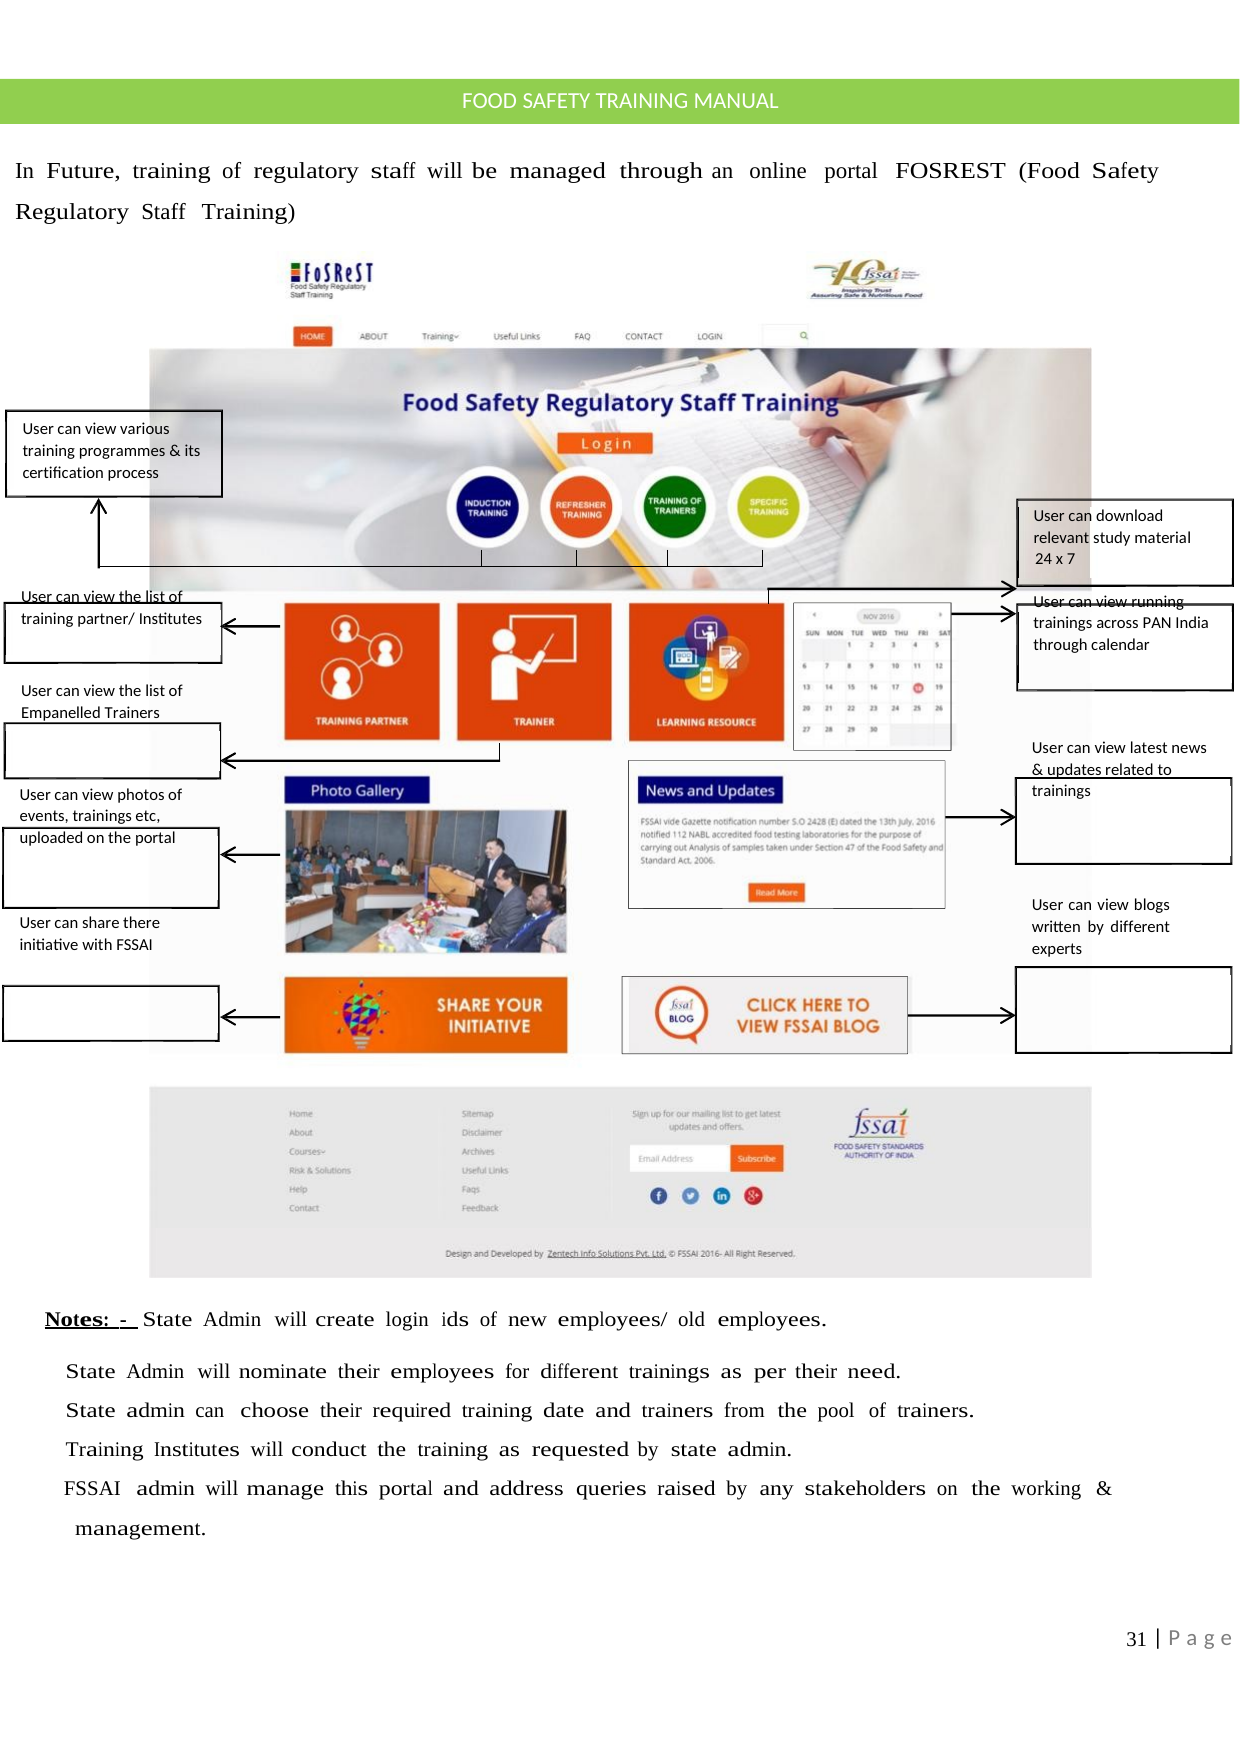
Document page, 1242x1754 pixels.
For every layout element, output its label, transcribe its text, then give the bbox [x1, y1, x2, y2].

text & updates related to trainings [1032, 759, 1176, 801]
picture [3, 829, 218, 906]
text User can view various training programmes & its certification process [22, 418, 204, 482]
picture [1018, 606, 1232, 689]
text User can share there initiative with FSSAI [19, 912, 163, 954]
picture [6, 412, 221, 495]
text Notes: - State Admin will create login ids of new employees/ old employees. [44, 1306, 1242, 1331]
text User can view the list of training partner/ Institutes [21, 587, 204, 629]
text In Future, training of regulatory staff will be managed through an online portal FOSREST (Food Safety [15, 157, 1242, 183]
picture [1018, 501, 1232, 584]
text User can view running trainings across PAN India through calendar [1033, 591, 1213, 655]
picture [1016, 969, 1231, 1051]
text User can view photos of events, trainings etc, uploaded on the portal [19, 784, 185, 848]
picture [5, 604, 221, 661]
text User can view latest news [1032, 737, 1242, 757]
text Empanelled Trainers [21, 702, 182, 723]
picture [623, 977, 907, 1053]
text 24 x 7 [0, 549, 1075, 568]
picture [5, 725, 220, 777]
picture [149, 568, 1092, 1278]
picture [1016, 779, 1231, 862]
picture [3, 987, 218, 1039]
picture [629, 761, 944, 908]
text State Admin will nominate their employees for different trainings as per their need. [37, 1359, 1242, 1383]
picture [794, 604, 950, 750]
text Regulatory Staff Training) [15, 198, 1242, 224]
text State admin can choose their required training date and trainers from the pool of trainers. [37, 1398, 1242, 1422]
text User can download relevant study material [1033, 506, 1195, 548]
text Training Institutes will conduct the training as requested by state admin. [37, 1437, 1242, 1461]
text User can view blogs written by different experts [1032, 894, 1170, 958]
text User can view the list of [21, 680, 187, 701]
text FSSAI admin will manage this portal and address queries raised by any stakeholders on the working & [37, 1472, 1242, 1500]
picture [149, 251, 1092, 549]
text management. [75, 1516, 1242, 1540]
